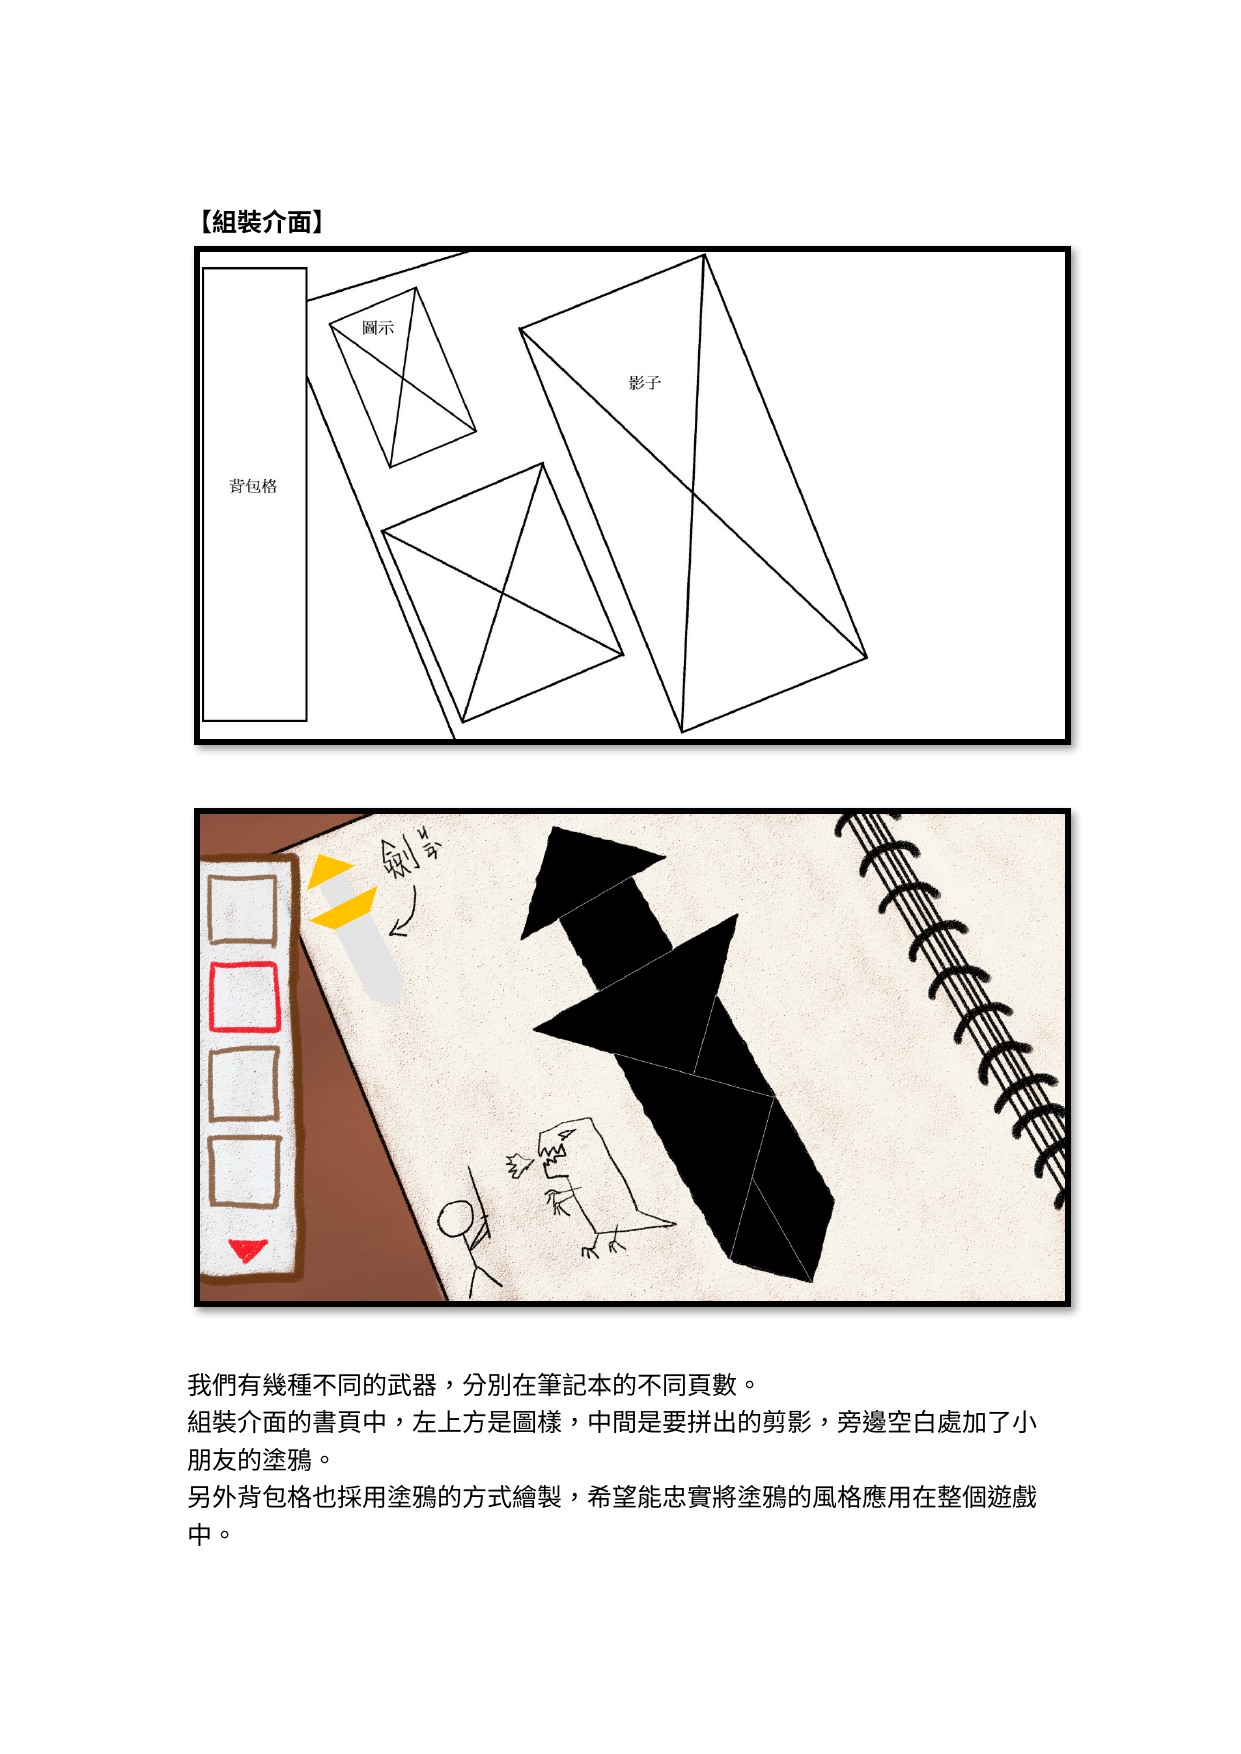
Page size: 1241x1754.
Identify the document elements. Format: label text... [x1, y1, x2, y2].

text 【組裝介面】 [187, 202, 1053, 239]
text 另外背包格也採用塗鴉的方式繪製，希望能忠實將塗鴉的風格應用在整個遊戲中。 [187, 1477, 1053, 1552]
picture [200, 252, 1065, 739]
text 我們有幾種不同的武器，分別在筆記本的不同頁數。 [187, 1364, 1053, 1402]
text 組裝介面的書頁中，左上方是圖樣，中間是要拼出的剪影，旁邊空白處加了小朋友的塗鴉。 [187, 1402, 1053, 1477]
picture [200, 814, 1065, 1301]
